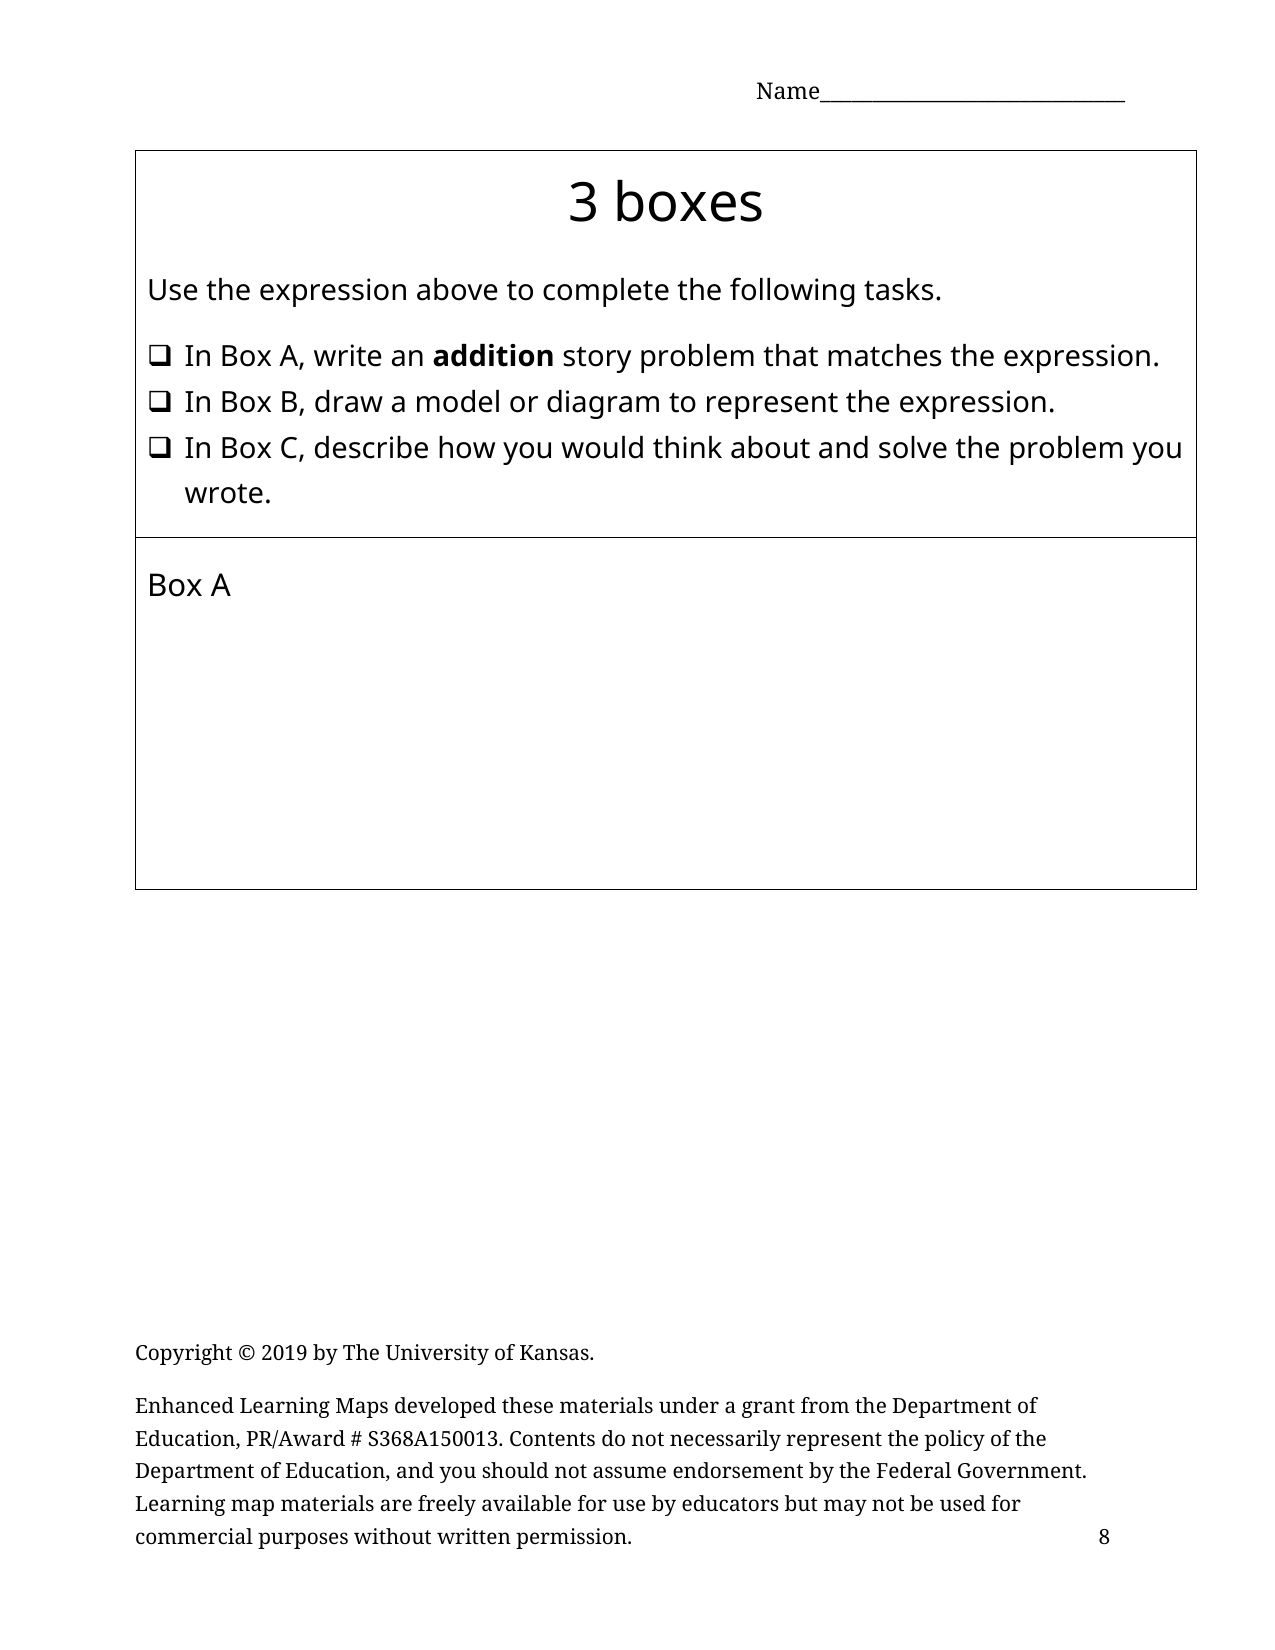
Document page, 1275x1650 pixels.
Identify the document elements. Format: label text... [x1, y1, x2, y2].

table_cell 3 boxes Use the expression above to complete the following tasks. In Box A, write an addition story problem that matches the expression. In Box B, draw a model or diagram to represent the expression. In Box C, describe how you would think about and solve the problem you wrote. [136, 151, 1196, 537]
table_cell Box A [136, 538, 1196, 889]
